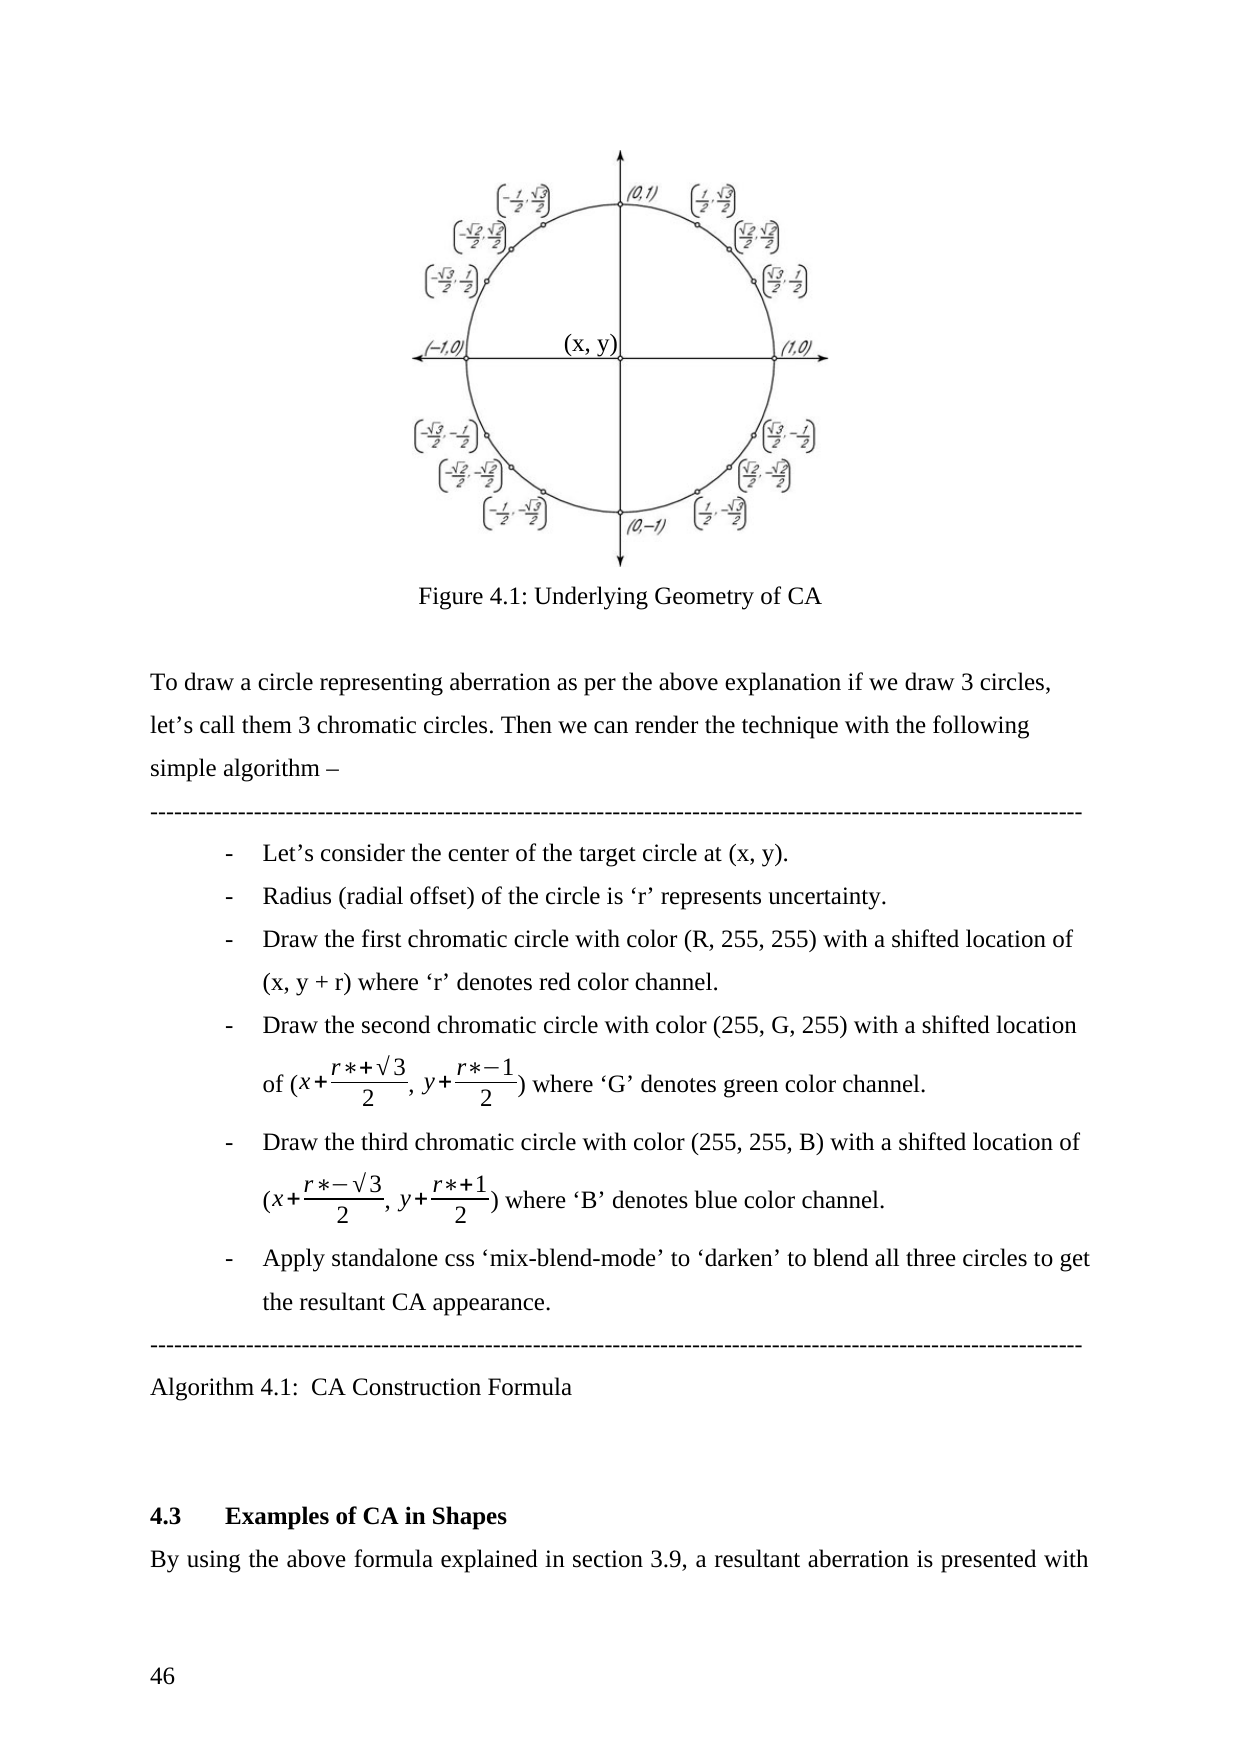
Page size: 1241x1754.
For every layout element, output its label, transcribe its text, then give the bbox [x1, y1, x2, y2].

text ---------------------------------------------------------------------------------------------------------------------Algorithm 4.1: CA Construction Formula [150, 1330, 1090, 1400]
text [150, 1501, 1090, 1573]
text To draw a circle representing aberration as per the above explanation if we draw 3 circles, let’s call them 3 chromatic circles. Then we can render the technique with the following simple algorithm – [150, 667, 1090, 782]
list Radius (radial offset) of the circle is ‘r’ represents uncertainty. [225, 881, 1090, 910]
list Draw the third chromatic circle with color (255, 255, B) with a shifted location of (, ) where ‘B’ denotes blue color channel. [225, 1127, 1090, 1229]
list Draw the first chromatic circle with color (R, 255, 255) with a shifted location of (x, y + r) where ‘r’ denotes red color channel. [225, 924, 1090, 996]
list Let’s consider the center of the target circle at (x, y). [225, 838, 1090, 867]
picture [411, 150, 829, 567]
list Draw the second chromatic circle with color (255, G, 255) with a shifted location of (, ) where ‘G’ denotes green color channel. [225, 1011, 1090, 1113]
list Apply standalone css ‘mix-blend-mode’ to ‘darken’ to blend all three circles to get the resultant CA appearance. [225, 1243, 1090, 1315]
text Figure 4.1: Underlying Geometry of CA [150, 581, 1090, 610]
